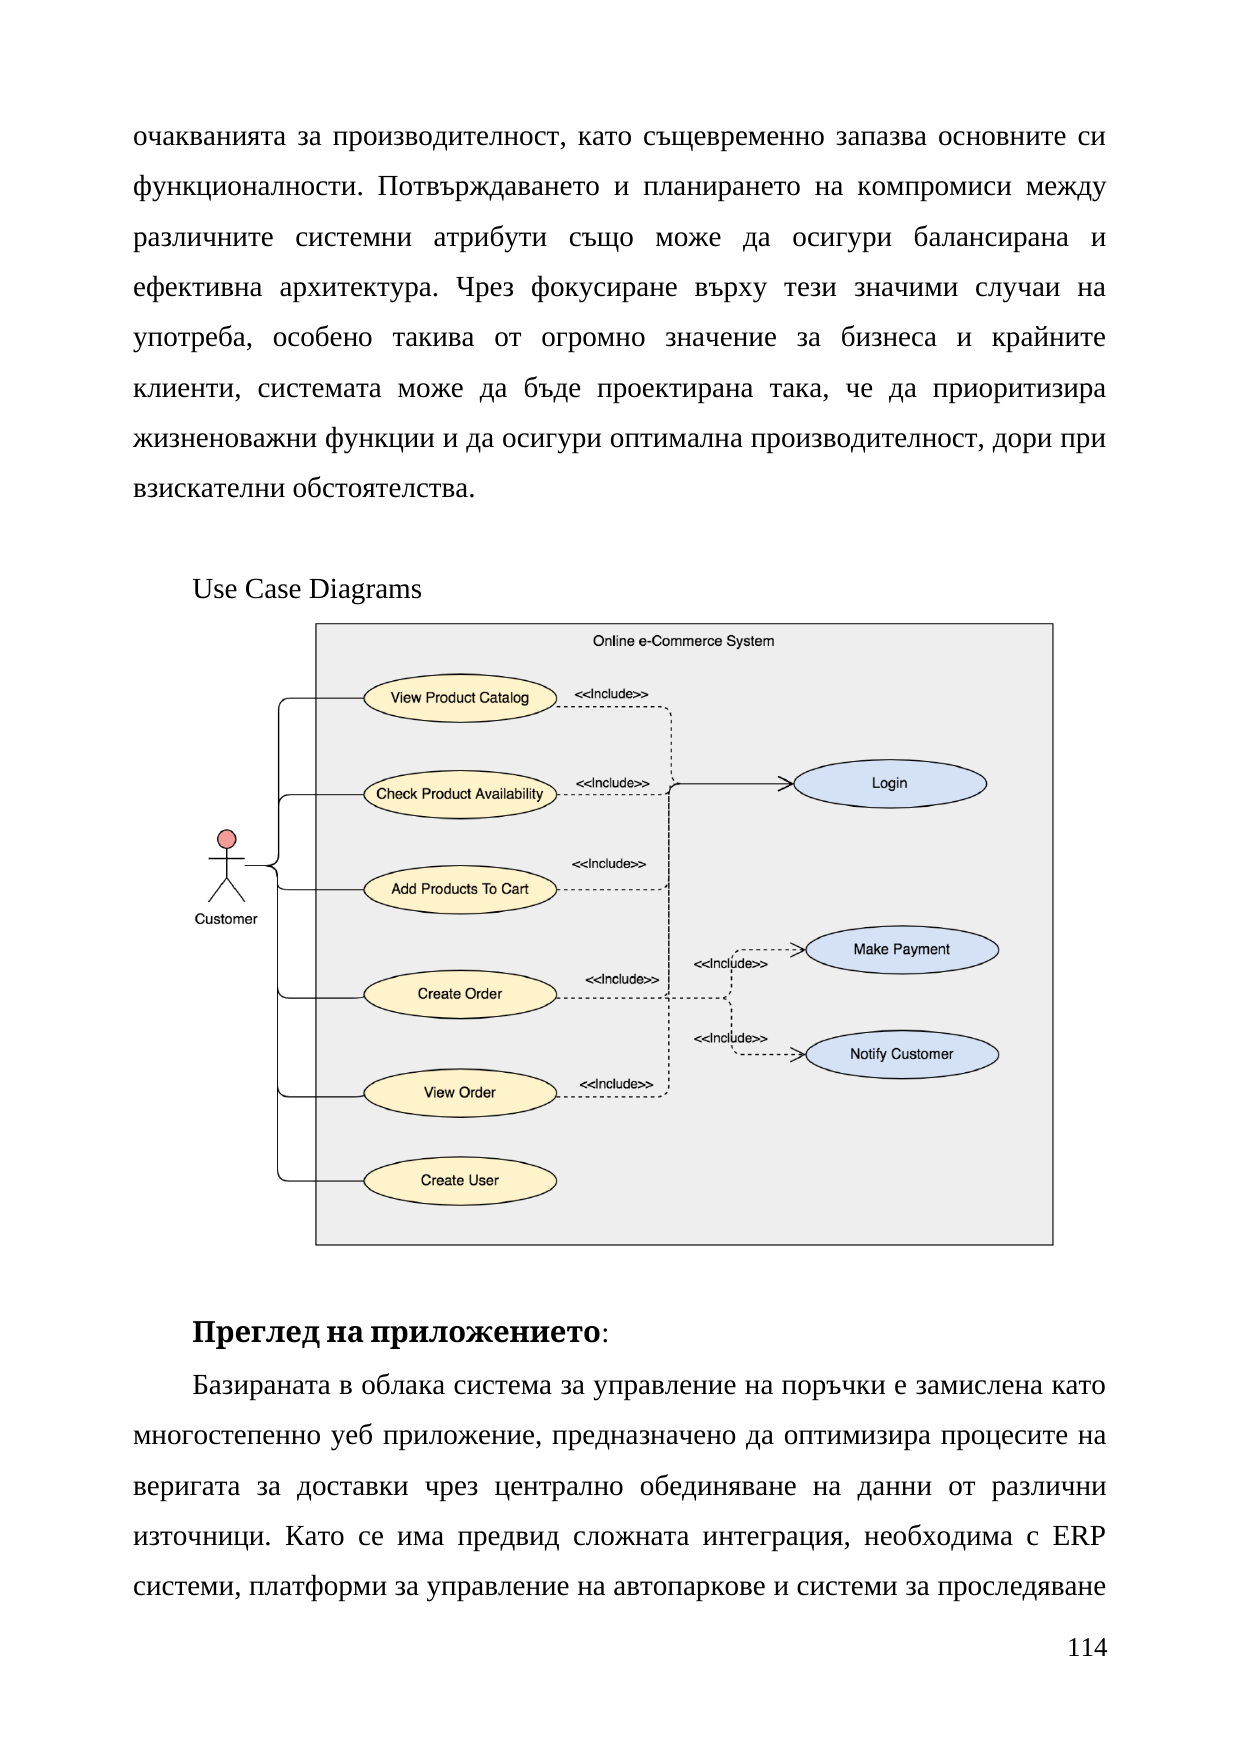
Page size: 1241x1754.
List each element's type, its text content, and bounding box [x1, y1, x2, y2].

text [133, 118, 1107, 504]
text Преглед на приложението: [133, 1315, 1107, 1350]
picture [192, 621, 1056, 1249]
text Use Case Diagrams [133, 571, 1107, 604]
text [133, 1367, 1107, 1602]
